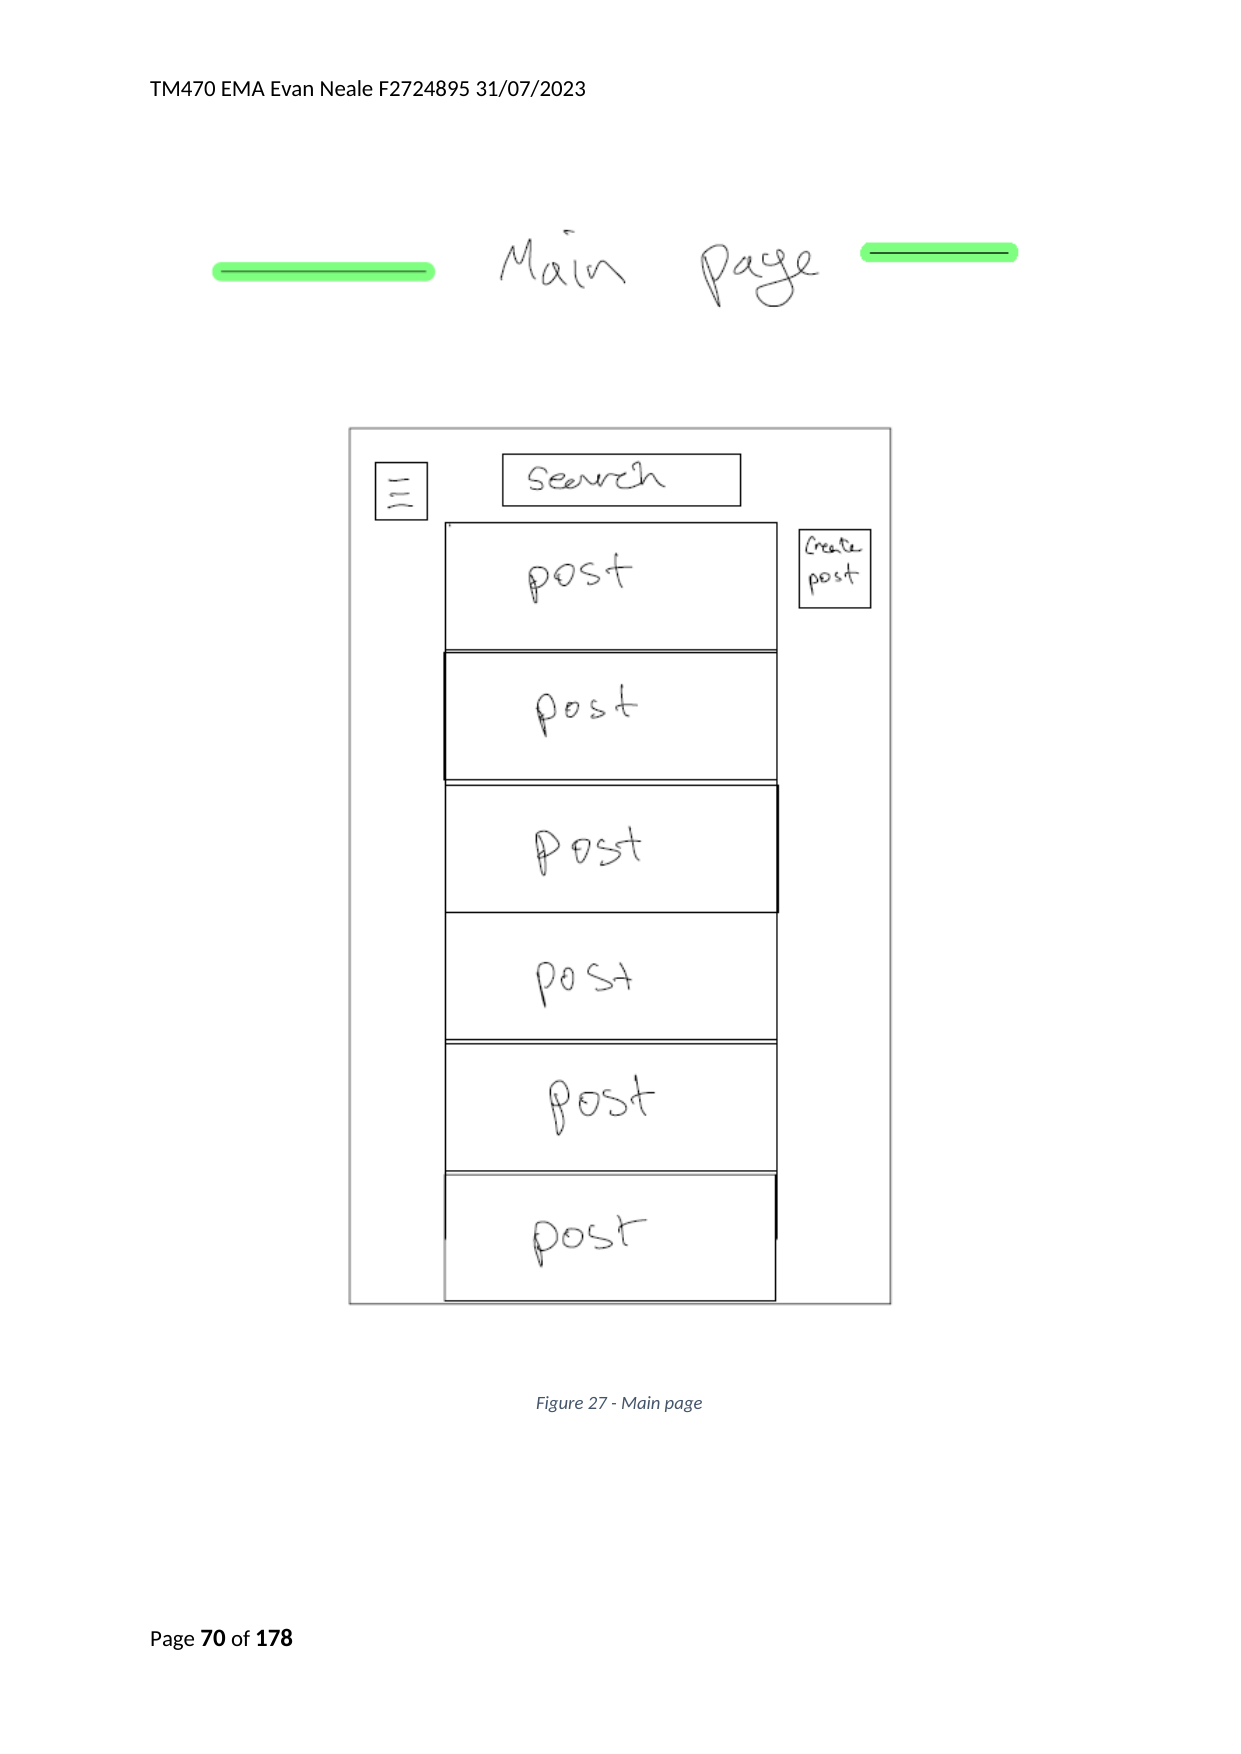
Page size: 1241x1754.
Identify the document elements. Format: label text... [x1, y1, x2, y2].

picture [210, 212, 1030, 1373]
